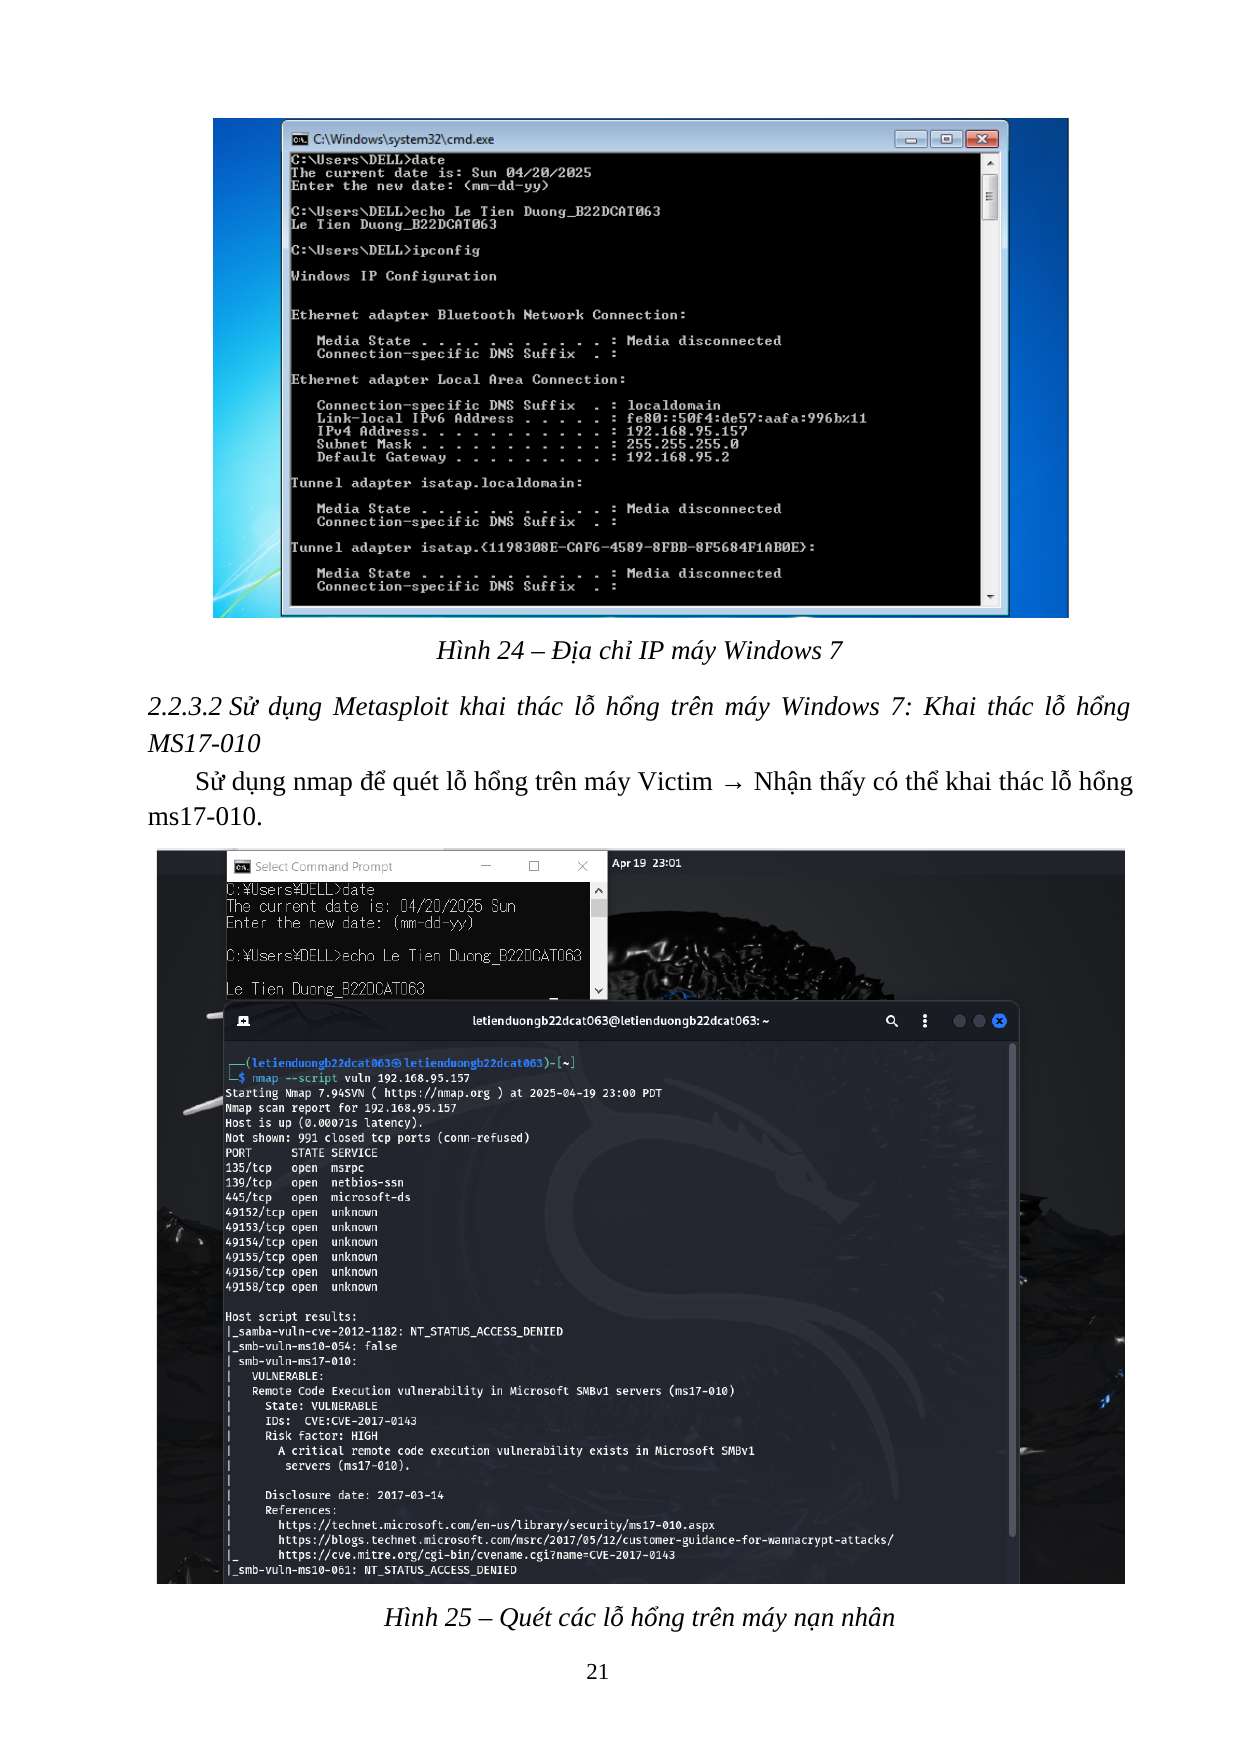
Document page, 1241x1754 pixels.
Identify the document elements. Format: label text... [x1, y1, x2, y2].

text – Địa chỉ IP máy Windows 7 [148, 634, 1134, 665]
picture [156, 848, 1125, 1584]
picture [213, 118, 1069, 618]
text Sử dụng nmap để quét lỗ hổng trên máy Victim → Nhận thấy có thể khai thác lỗ hổng ms17-010. [148, 765, 1134, 832]
text – Quét các lỗ hổng trên máy nạn nhân [148, 1601, 1134, 1632]
text Sử dụng Metasploit khai thác lỗ hổng trên máy Windows 7: Khai thác lỗ hổng MS17-010 [148, 690, 1134, 758]
